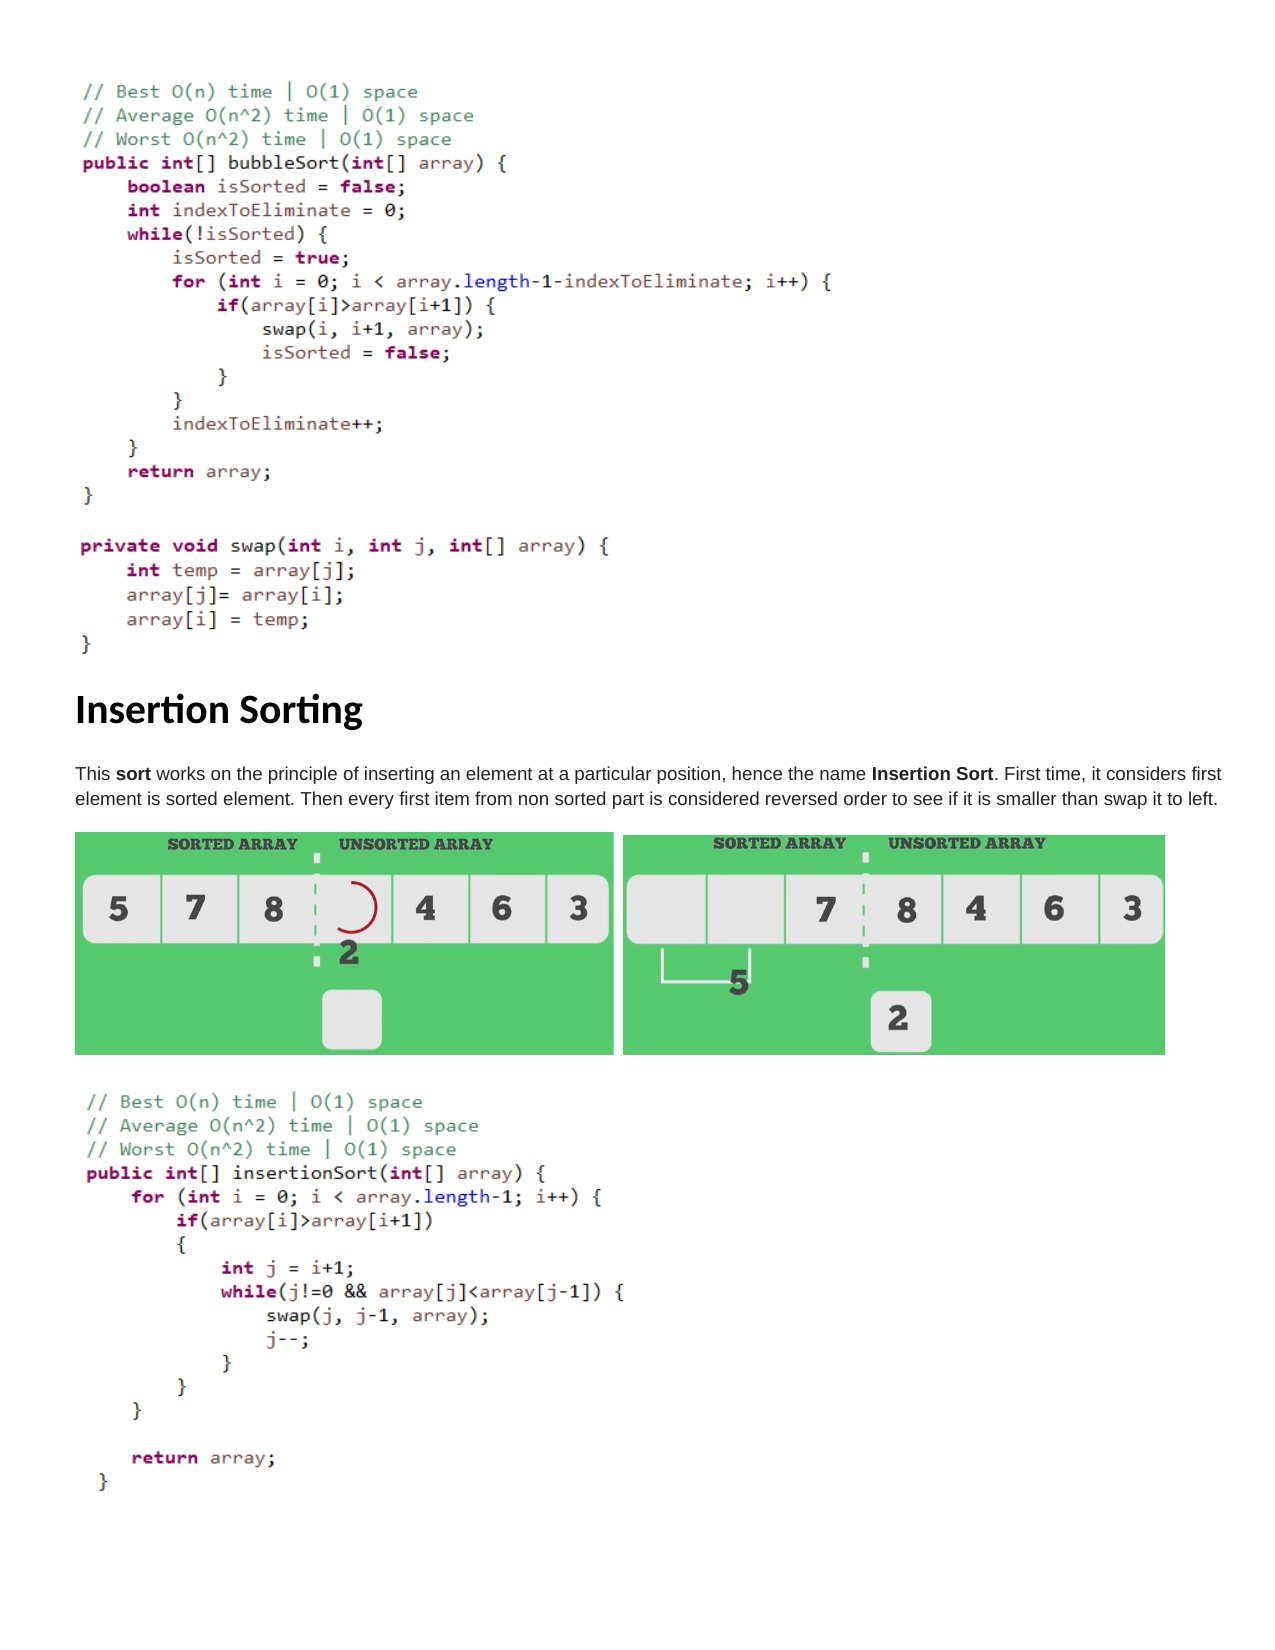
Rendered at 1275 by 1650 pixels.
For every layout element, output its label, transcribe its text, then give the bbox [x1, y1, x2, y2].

picture [75, 832, 614, 1055]
picture [75, 535, 613, 659]
text Insertion Sorting [75, 683, 1230, 734]
picture [75, 1083, 634, 1501]
picture [623, 835, 1166, 1055]
text This sort works on the principle of inserting an element at a particular position, hence the name Insertion Sort. First time, it considers first element is sorted element. Then every first item from non sorted part is considered reversed order to see if it is smaller than swap it to left. [75, 762, 1230, 809]
picture [75, 75, 845, 511]
